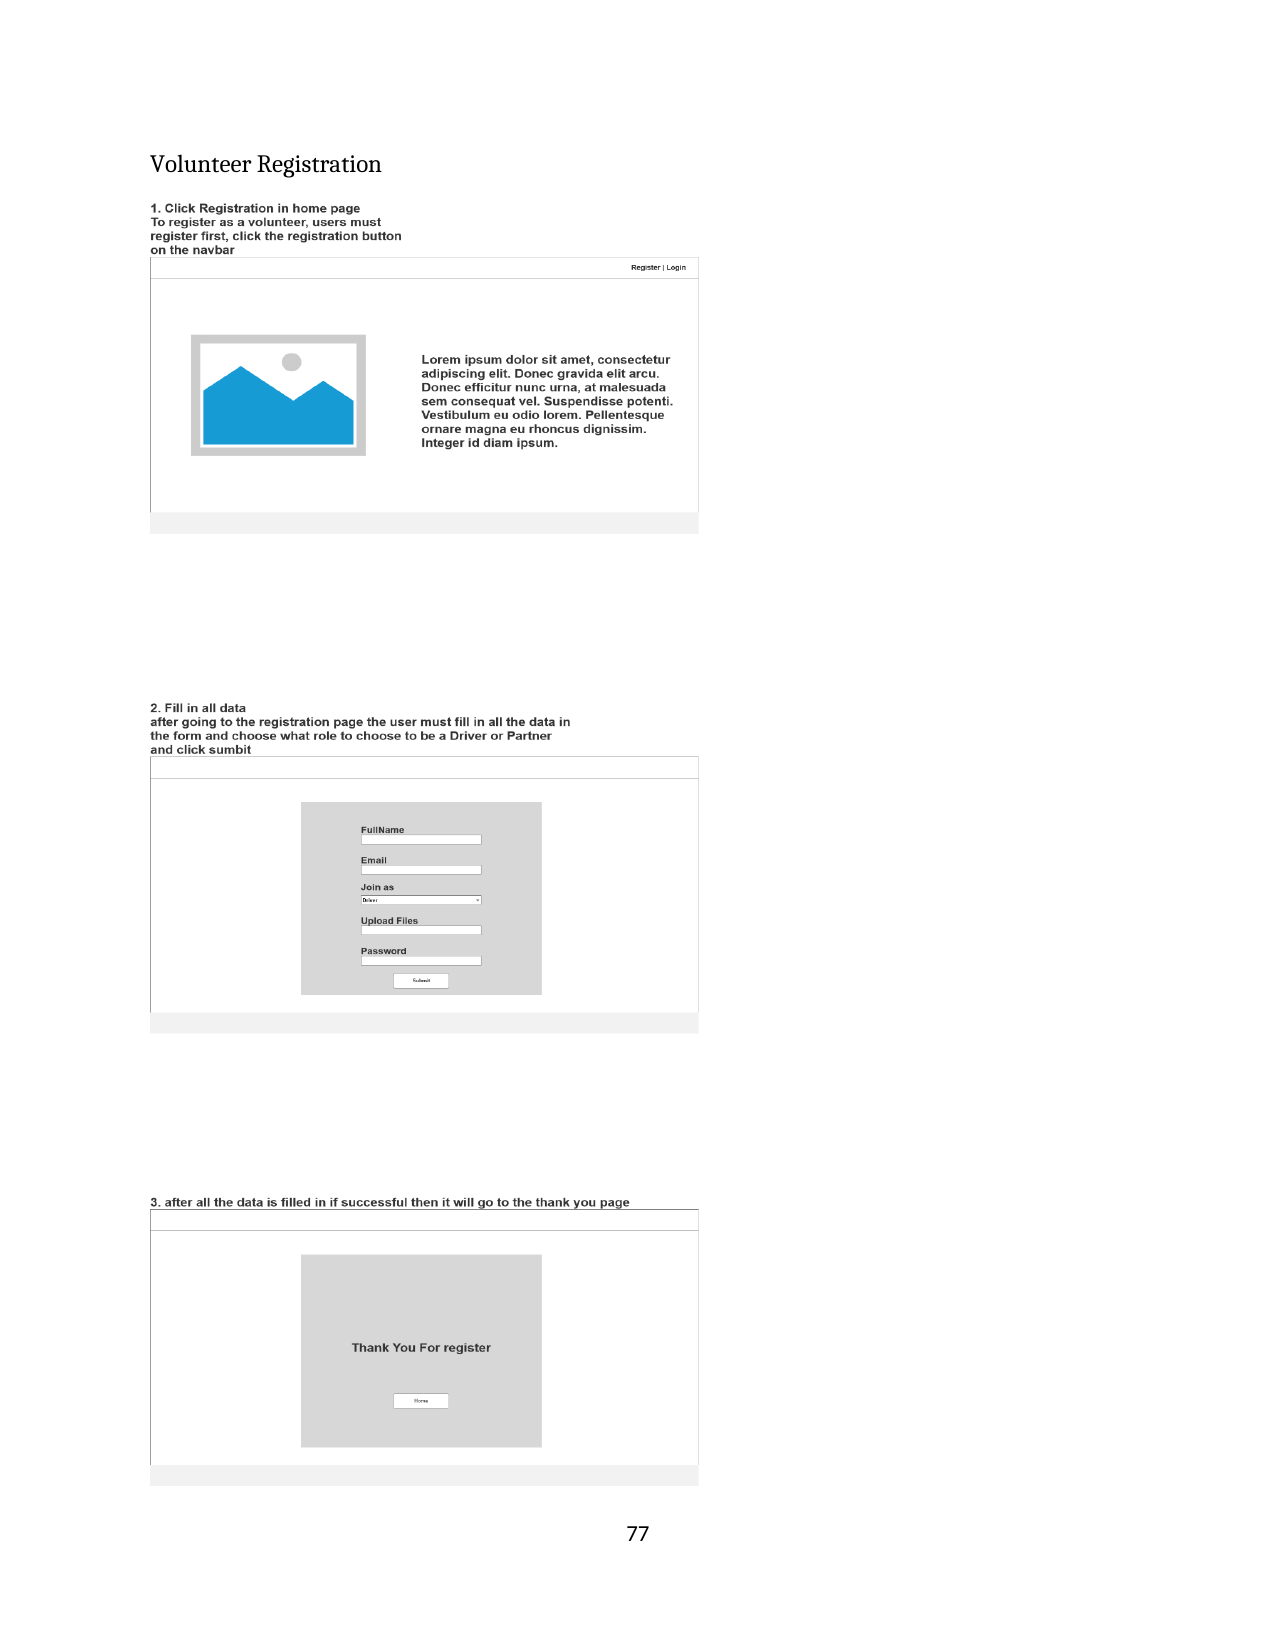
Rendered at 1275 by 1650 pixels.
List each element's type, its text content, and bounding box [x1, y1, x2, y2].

text Volunteer Registration [150, 150, 1125, 179]
picture [150, 197, 699, 1486]
